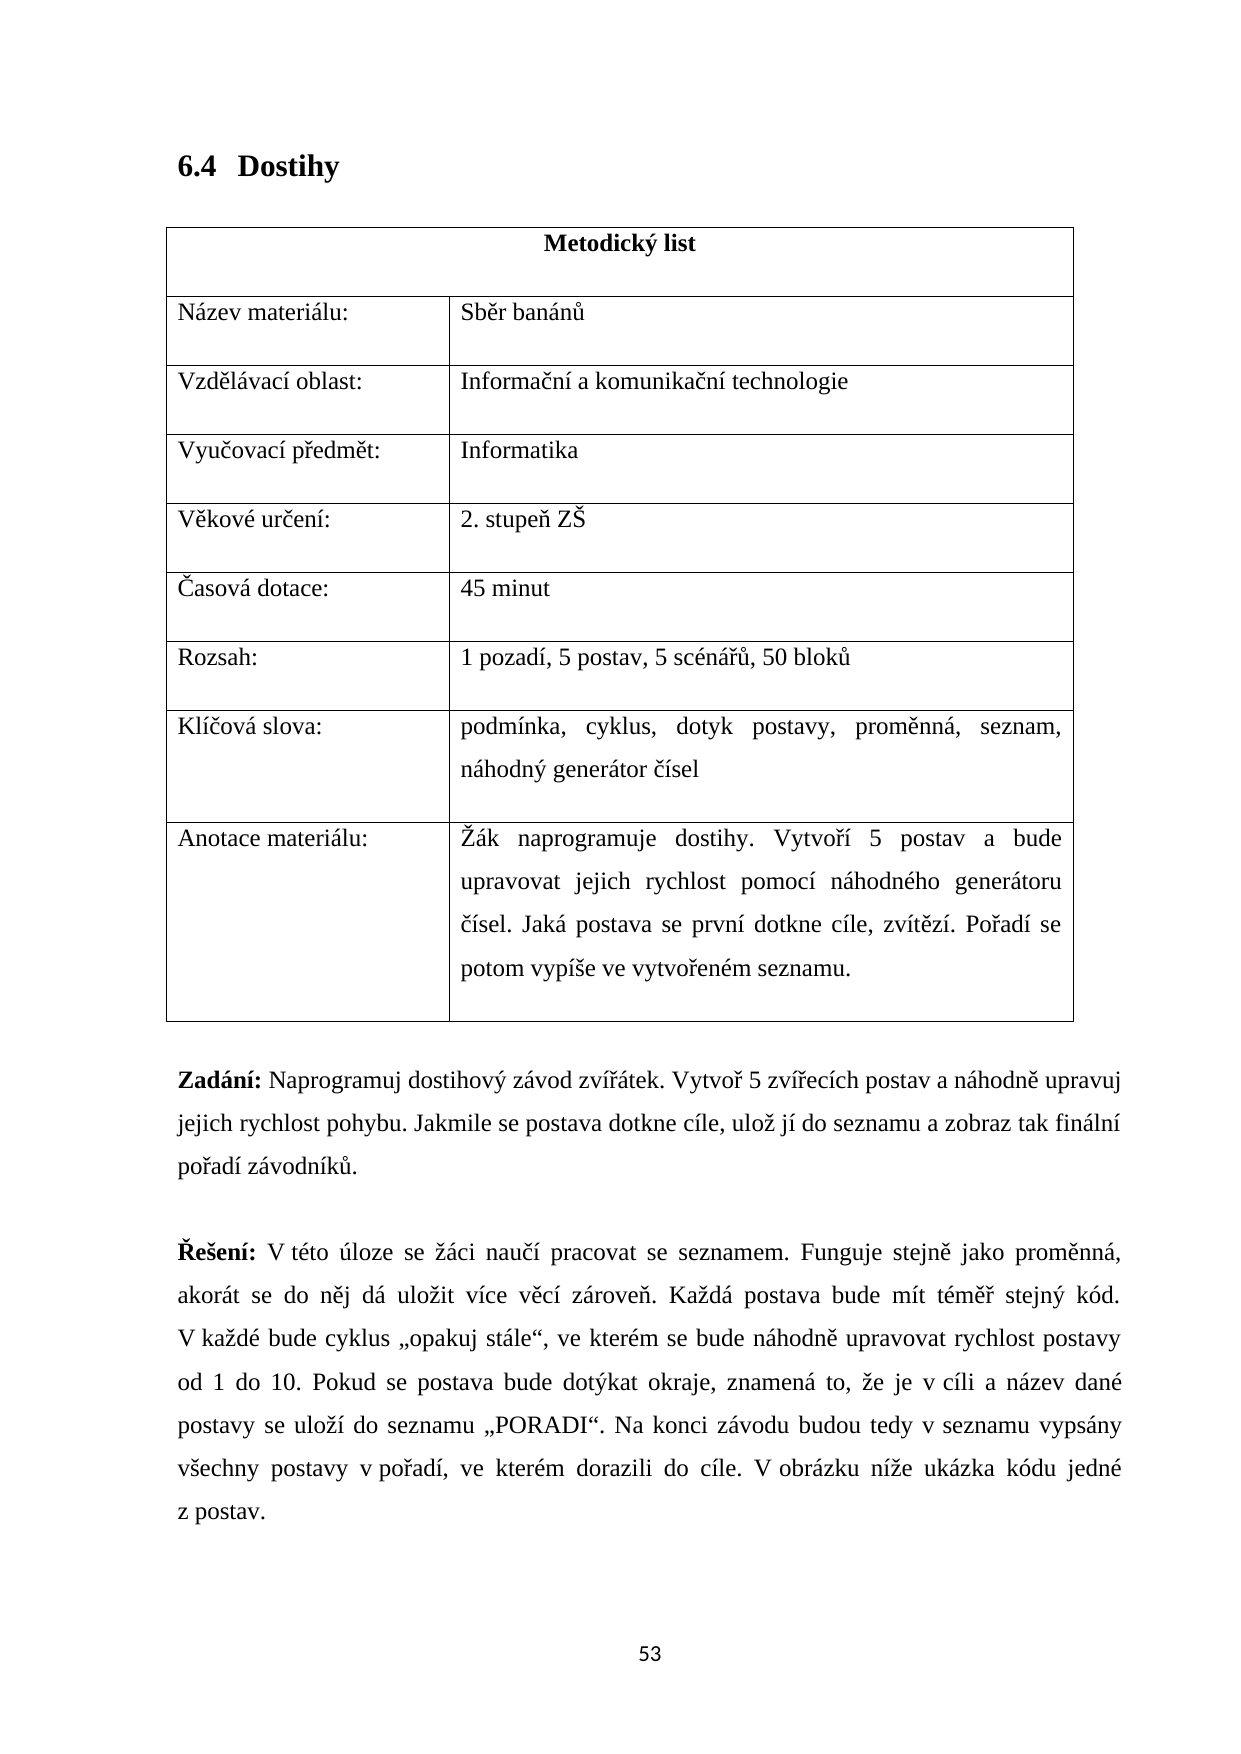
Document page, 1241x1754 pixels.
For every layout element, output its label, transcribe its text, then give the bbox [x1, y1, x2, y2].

table_cell Sběr banánů [450, 297, 1073, 365]
table_cell Název materiálu: [167, 297, 449, 365]
subtitle Dostihy [177, 148, 1122, 184]
table_cell Informační a komunikační technologie [450, 366, 1073, 434]
text Zadání: Naprogramuj dostihový závod zvířátek. Vytvoř 5 zvířecích postav a náhodně upravuj jejich rychlost pohybu. Jakmile se postava dotkne cíle, ulož jí do seznamu a zobraz tak finální pořadí závodníků. [177, 1065, 1122, 1180]
table_cell Věkové určení: [167, 504, 449, 572]
table_cell 1 pozadí, 5 postav, 5 scénářů, 50 bloků [450, 642, 1073, 710]
table_header Metodický list [167, 228, 1073, 296]
table_cell Časová dotace: [167, 573, 449, 641]
table_cell Vyučovací předmět: [167, 435, 449, 503]
table_cell Klíčová slova: [167, 711, 449, 822]
table_cell 45 minut [450, 573, 1073, 641]
text Řešení: V této úloze se žáci naučí pracovat se seznamem. Funguje stejně jako proměnná, akorát se do něj dá uložit více věcí zároveň. Každá postava bude mít téměř stejný kód. V každé bude cyklus „opakuj stále“, ve kterém se bude náhodně upravovat rychlost postavy od 1 do 10. Pokud se postava bude dotýkat okraje, znamená to, že je v cíli a název dané postavy se uloží do seznamu „PORADI“. Na konci závodu budou tedy v seznamu vypsány všechny postavy v pořadí, ve kterém dorazili do cíle. V obrázku níže ukázka kódu jedné z postav. [177, 1237, 1122, 1525]
table_cell Anotace materiálu: [167, 823, 449, 1021]
table_cell podmínka, cyklus, dotyk postavy, proměnná, seznam, náhodný generátor čísel [450, 711, 1073, 822]
table_cell Rozsah: [167, 642, 449, 710]
table_cell Informatika [450, 435, 1073, 503]
table_cell Žák naprogramuje dostihy. Vytvoří 5 postav a bude upravovat jejich rychlost pomocí náhodného generátoru čísel. Jaká postava se první dotkne cíle, zvítězí. Pořadí se potom vypíše ve vytvořeném seznamu. [450, 823, 1073, 1021]
table_cell Vzdělávací oblast: [167, 366, 449, 434]
table_cell 2. stupeň ZŠ [450, 504, 1073, 572]
